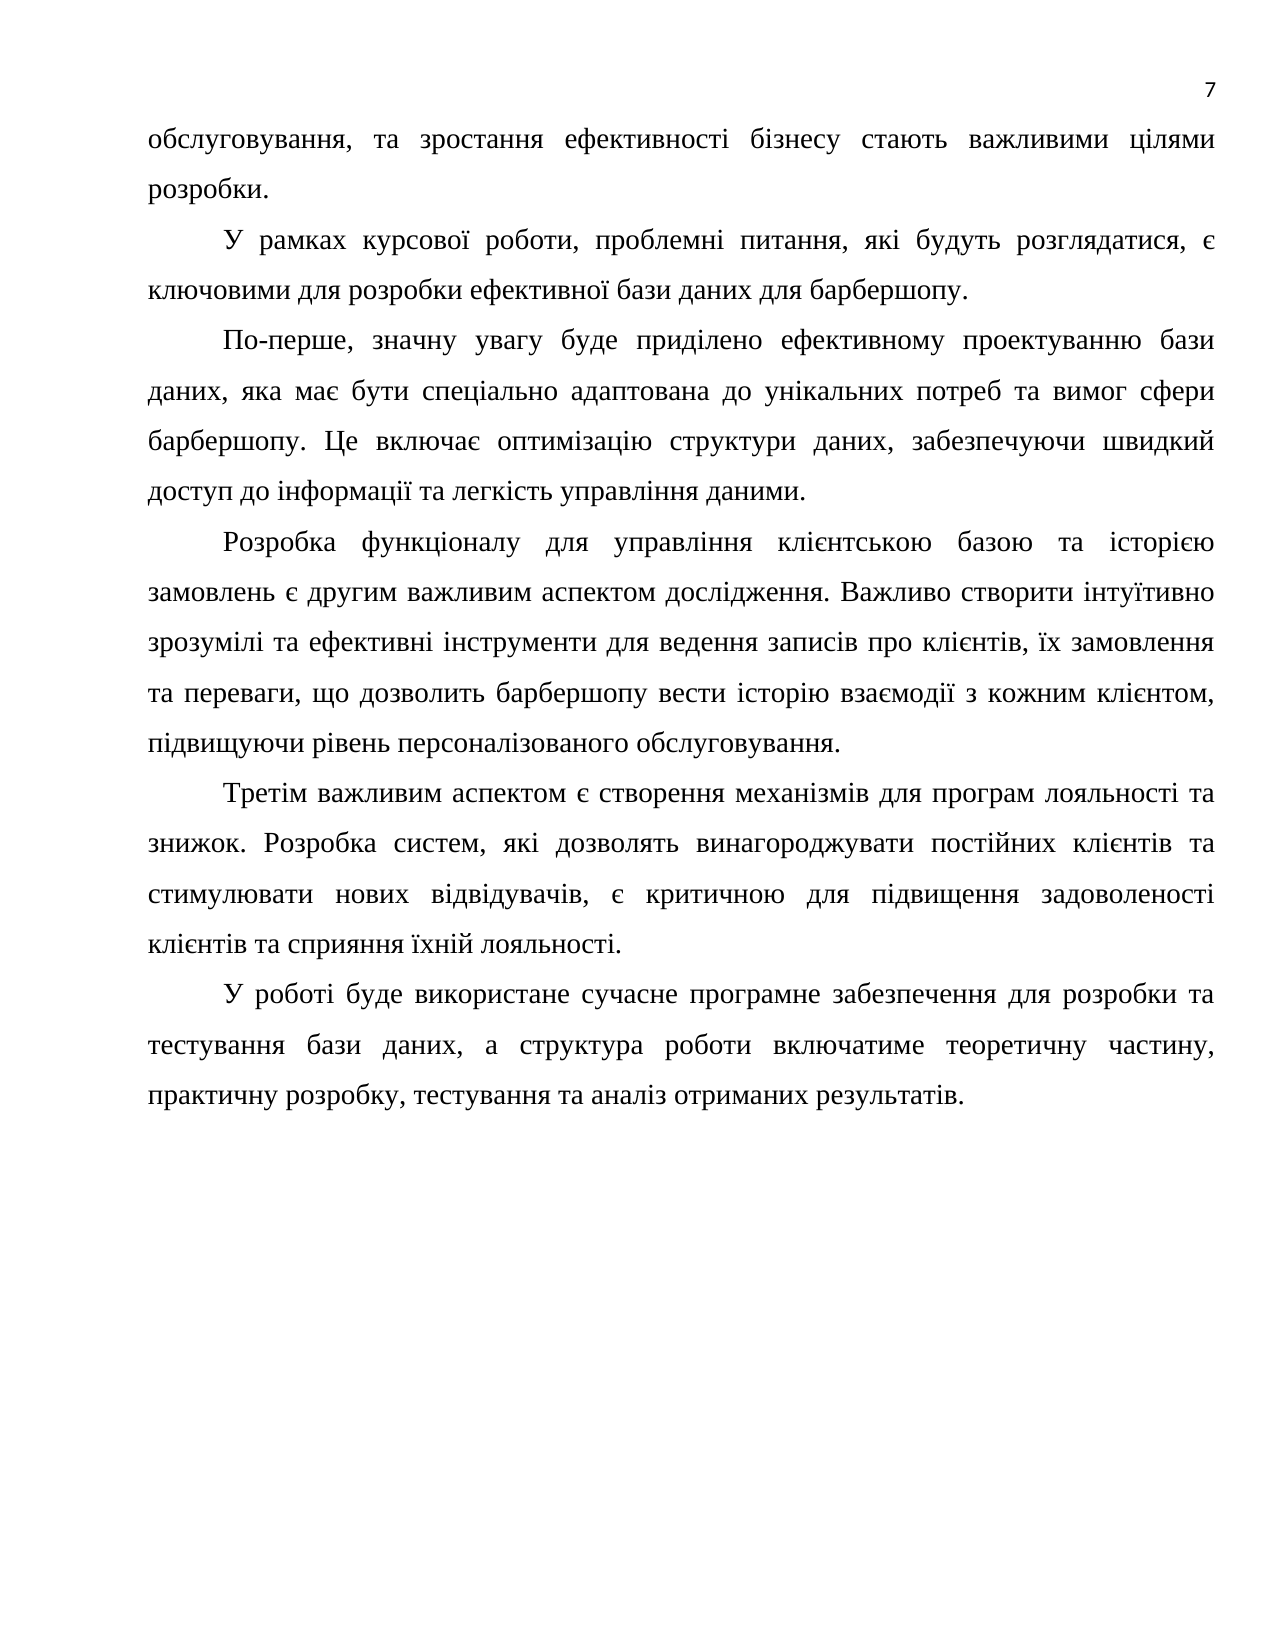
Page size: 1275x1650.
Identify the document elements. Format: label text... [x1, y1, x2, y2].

text У рамках курсової роботи, проблемні питання, які будуть розглядатися, є ключовими для розробки ефективної бази даних для барбершопу. [148, 222, 1216, 306]
text Розробка функціоналу для управління клієнтською базою та історією замовлень є другим важливим аспектом дослідження. Важливо створити інтуїтивно зрозумілі та ефективні інструменти для ведення записів про клієнтів, їх замовлення та переваги, що дозволить барбершопу вести історію взаємодії з кожним клієнтом, підвищуючи рівень персоналізованого обслуговування. [148, 524, 1216, 758]
text Третім важливим аспектом є створення механізмів для програм лояльності та знижок. Розробка систем, які дозволять винагороджувати постійних клієнтів та стимулювати нових відвідувачів, є критичною для підвищення задоволеності клієнтів та сприяння їхній лояльності. [148, 775, 1216, 960]
text У роботі буде використане сучасне програмне забезпечення для розробки та тестування бази даних, а структура роботи включатиме теоретичну частину, практичну розробку, тестування та аналіз отриманих результатів. [148, 977, 1216, 1111]
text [148, 121, 1216, 205]
text По-перше, значну увагу буде приділено ефективному проектуванню бази даних, яка має бути спеціально адаптована до унікальних потреб та вимог сфери барбершопу. Це включає оптимізацію структури даних, забезпечуючи швидкий доступ до інформації та легкість управління даними. [148, 322, 1216, 507]
